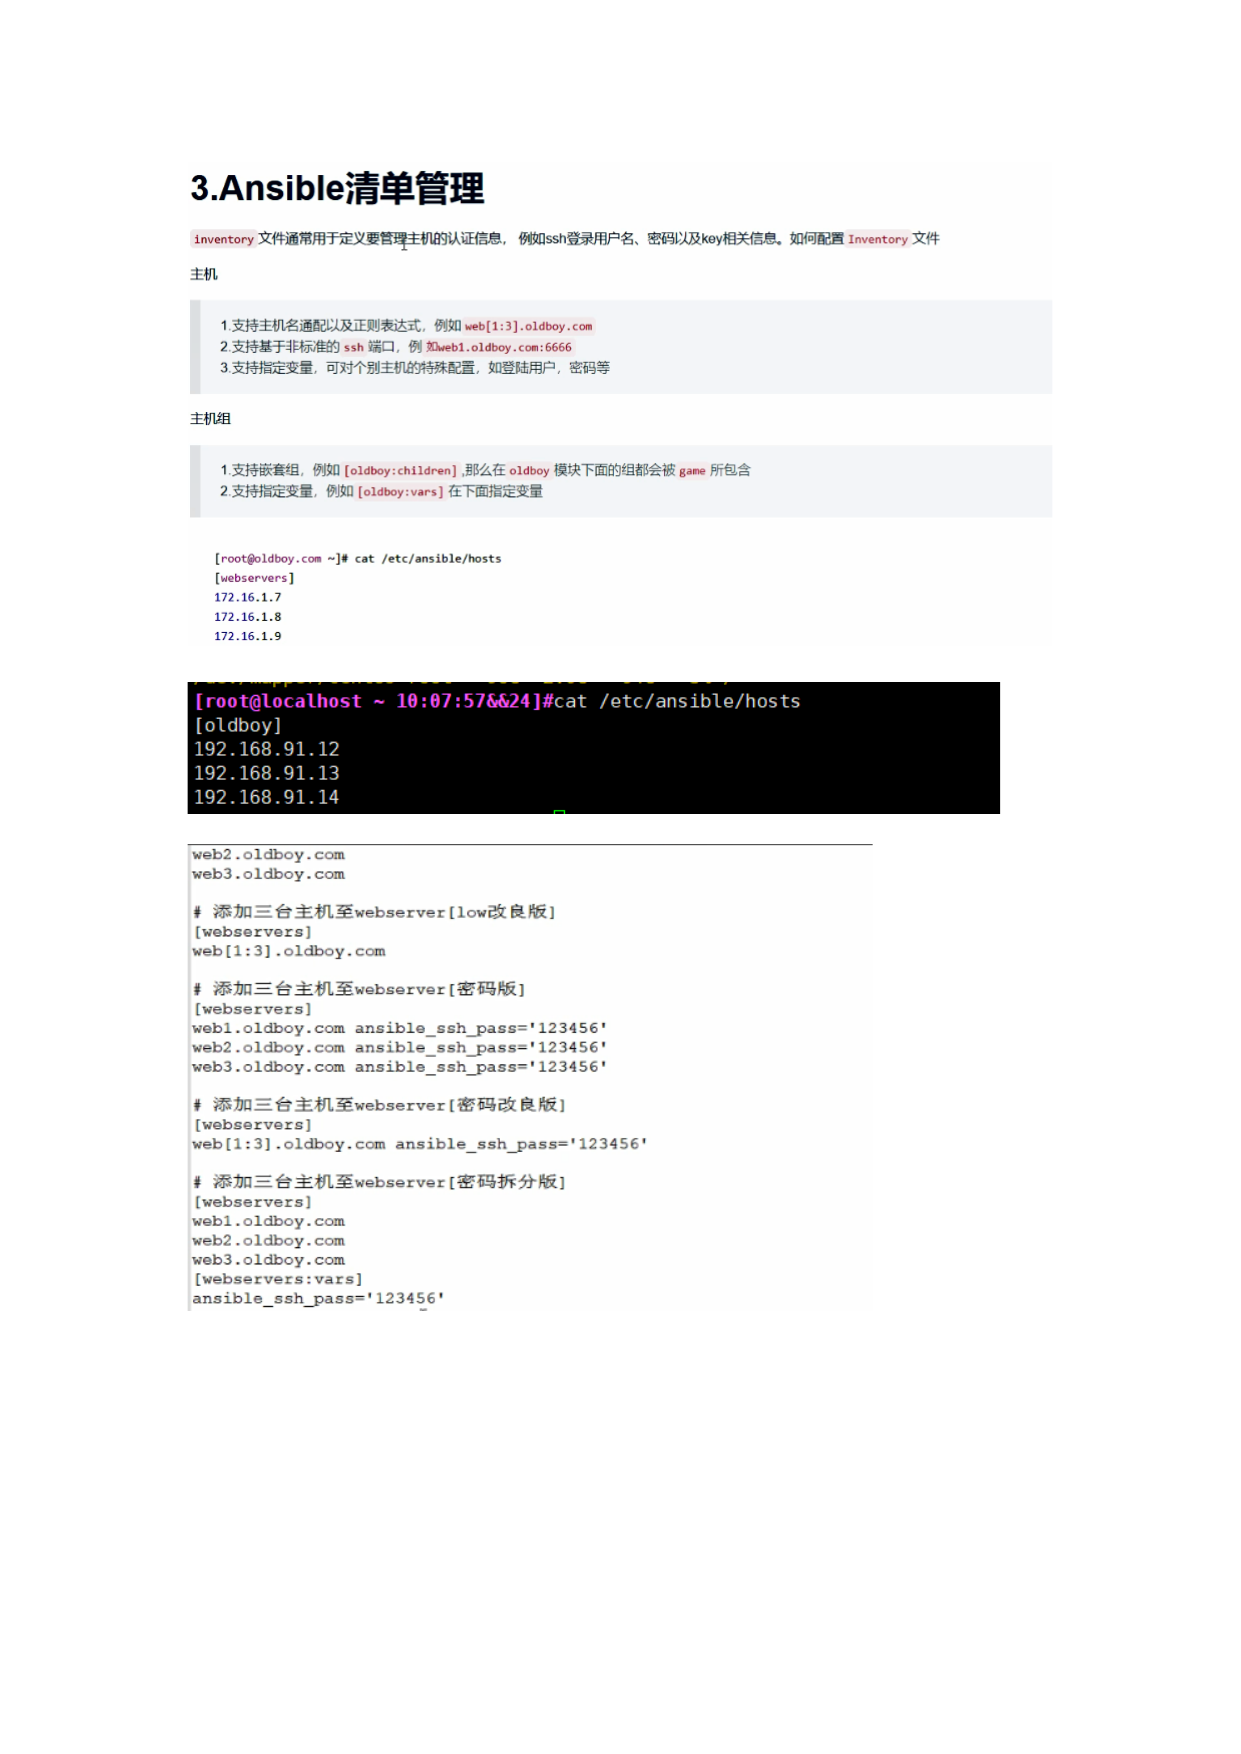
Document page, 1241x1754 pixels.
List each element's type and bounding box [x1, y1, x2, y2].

picture [187, 682, 1001, 814]
picture [187, 162, 1053, 646]
picture [187, 844, 873, 1311]
